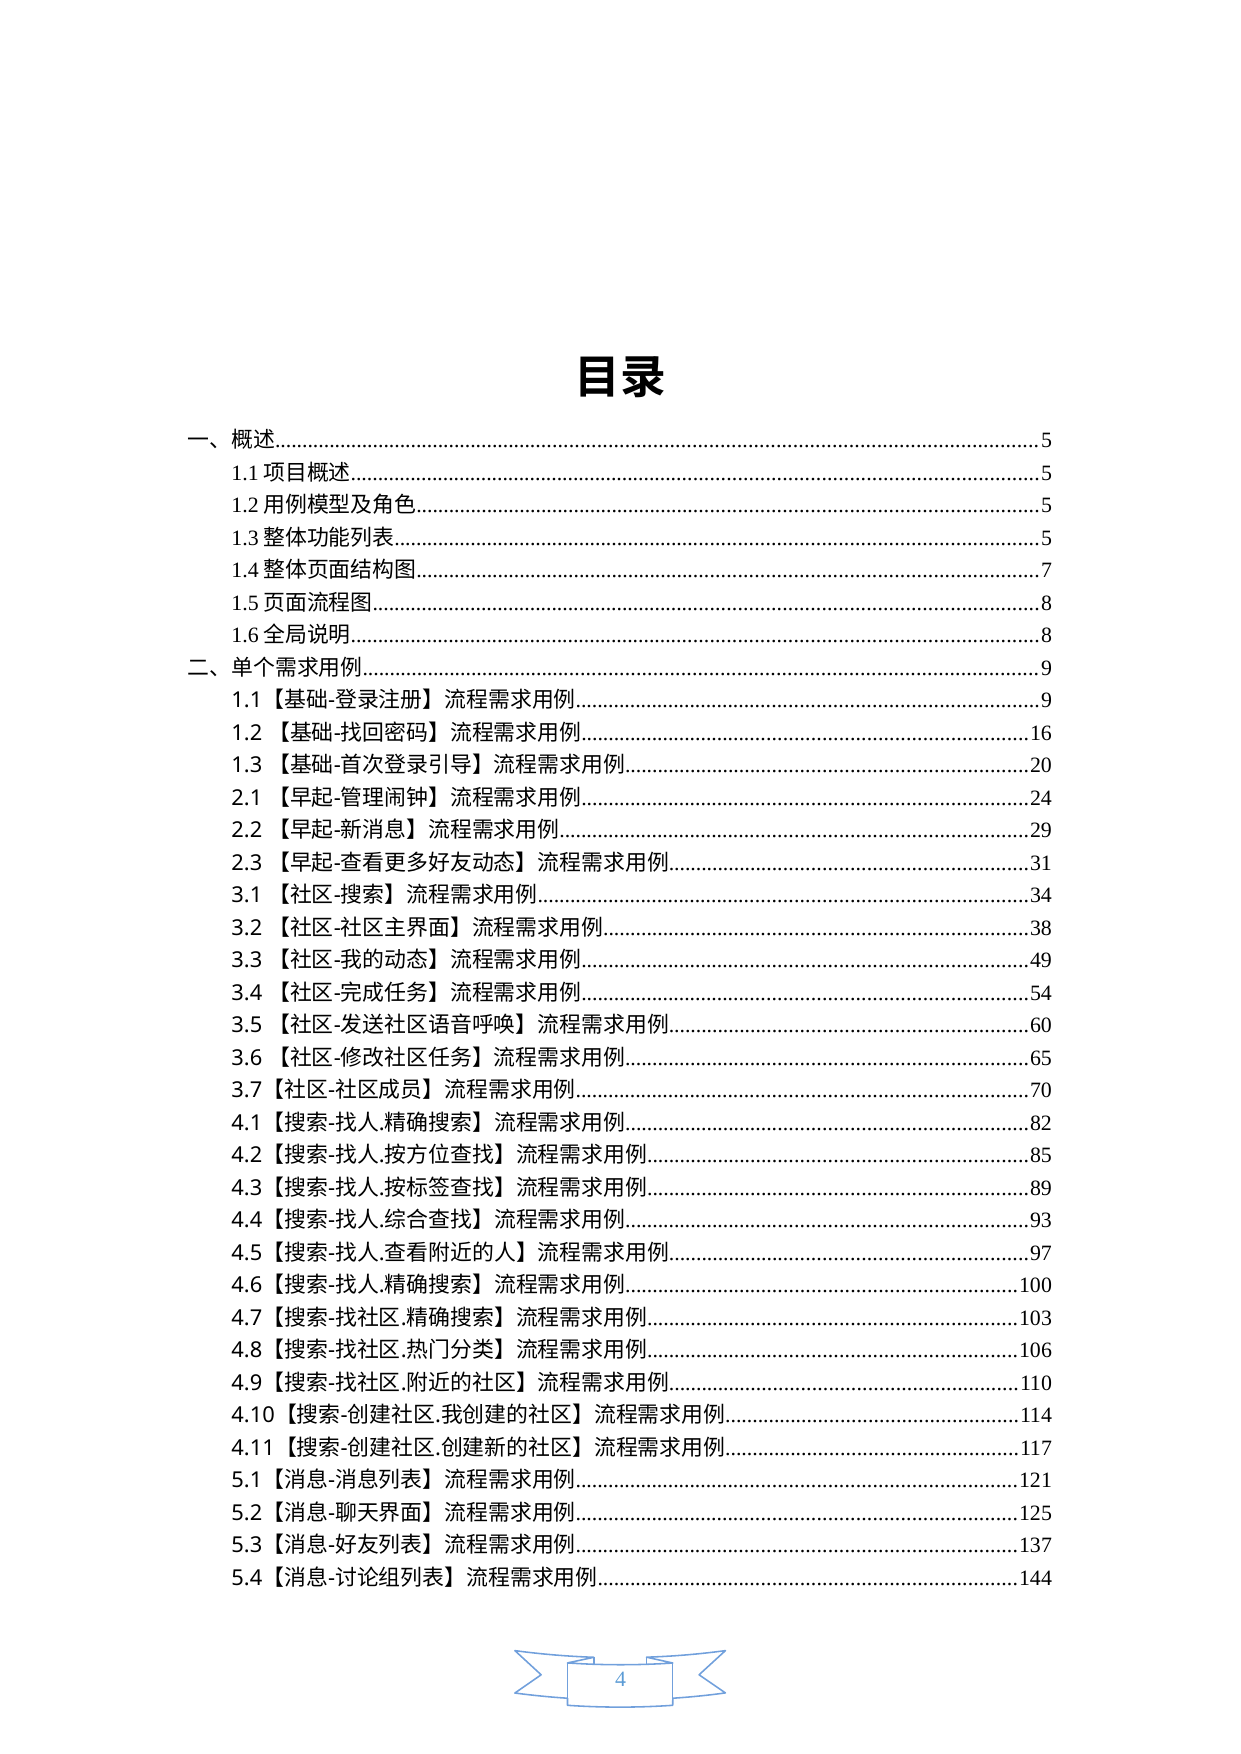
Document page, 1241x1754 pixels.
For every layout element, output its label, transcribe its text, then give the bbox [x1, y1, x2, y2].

text 4.8【搜索-找社区.热门分类】流程需求用例 106 [231, 1332, 1053, 1364]
text 4.5【搜索-找人.查看附近的人】流程需求用例 97 [231, 1234, 1053, 1267]
text 1.5页面流程图 8 [231, 584, 1053, 617]
text 1.2 【基础-找回密码】流程需求用例 16 [231, 714, 1053, 747]
text 1.3整体功能列表 5 [231, 519, 1053, 552]
text 3.1 【社区-搜索】流程需求用例 34 [231, 877, 1053, 909]
text 1.1项目概述 5 [231, 454, 1053, 487]
text 5.1【消息-消息列表】流程需求用例 121 [231, 1462, 1053, 1494]
text 一、概述 5 [187, 422, 1053, 454]
text 4.3【搜索-找人.按标签查找】流程需求用例 89 [231, 1169, 1053, 1202]
text 5.2【消息-聊天界面】流程需求用例 125 [231, 1494, 1053, 1527]
text 4.10【搜索-创建社区.我创建的社区】流程需求用例 114 [231, 1397, 1053, 1429]
text 5.3【消息-好友列表】流程需求用例 137 [231, 1527, 1053, 1559]
text 4.1【搜索-找人.精确搜索】流程需求用例 82 [231, 1104, 1053, 1137]
text 4.9【搜索-找社区.附近的社区】流程需求用例 110 [231, 1364, 1053, 1397]
text 4.6【搜索-找人.精确搜索】流程需求用例 100 [231, 1267, 1053, 1299]
text 3.3 【社区-我的动态】流程需求用例 49 [231, 942, 1053, 974]
text 3.6 【社区-修改社区任务】流程需求用例 65 [231, 1039, 1053, 1072]
text 1.2用例模型及角色 5 [231, 487, 1053, 519]
text 3.2 【社区-社区主界面】流程需求用例 38 [231, 909, 1053, 942]
text 2.1 【早起-管理闹钟】流程需求用例 24 [231, 779, 1053, 812]
text 4.2【搜索-找人.按方位查找】流程需求用例 85 [231, 1137, 1053, 1169]
text 1.4整体页面结构图 7 [231, 552, 1053, 584]
text 5.4【消息-讨论组列表】流程需求用例 144 [231, 1559, 1053, 1592]
text 1.1【基础-登录注册】流程需求用例 9 [231, 682, 1053, 714]
text 二、单个需求用例 9 [187, 649, 1053, 682]
text 4.11【搜索-创建社区.创建新的社区】流程需求用例 117 [231, 1429, 1053, 1462]
text 3.4 【社区-完成任务】流程需求用例 54 [231, 974, 1053, 1007]
text 4.7【搜索-找社区.精确搜索】流程需求用例 103 [231, 1299, 1053, 1332]
text 3.7【社区-社区成员】流程需求用例 70 [231, 1072, 1053, 1104]
text 2.2 【早起-新消息】流程需求用例 29 [231, 812, 1053, 844]
text 1.3 【基础-首次登录引导】流程需求用例 20 [231, 747, 1053, 779]
text 目录 [187, 324, 1053, 422]
text 2.3 【早起-查看更多好友动态】流程需求用例 31 [231, 844, 1053, 877]
text 3.5 【社区-发送社区语音呼唤】流程需求用例 60 [231, 1007, 1053, 1039]
text 1.6全局说明 8 [231, 617, 1053, 649]
text 4.4【搜索-找人.综合查找】流程需求用例 93 [231, 1202, 1053, 1234]
